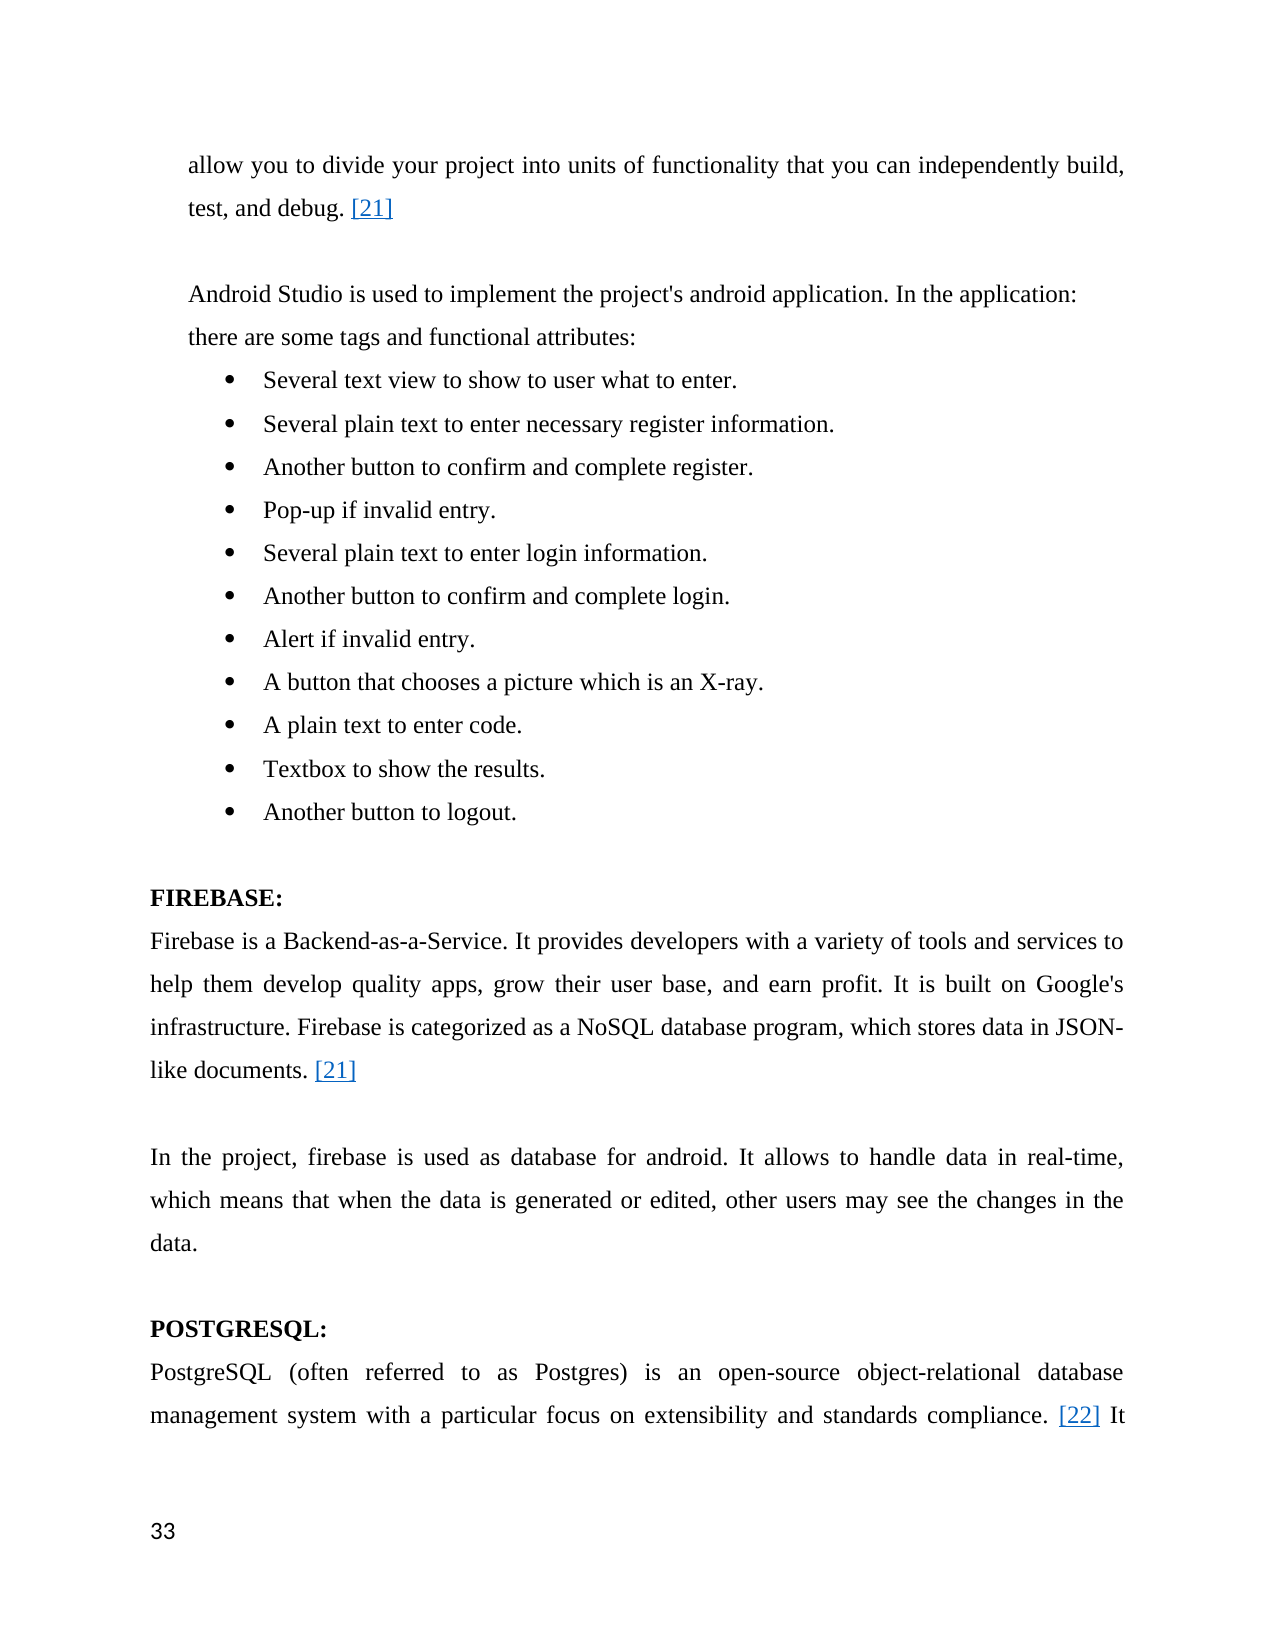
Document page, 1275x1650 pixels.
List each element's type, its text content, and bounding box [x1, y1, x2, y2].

list Several text view to show to user what to enter. [225, 366, 1125, 394]
list Another button to confirm and complete register. [225, 452, 1125, 481]
list A button that chooses a picture which is an X-ray. [225, 667, 1125, 696]
list Several plain text to enter login information. [225, 538, 1125, 567]
text POSTGRESQL: [150, 1314, 1125, 1343]
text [150, 1357, 1125, 1429]
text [188, 150, 1125, 222]
text Firebase is a Backend-as-a-Service. It provides developers with a variety of tools and services to help them develop quality apps, grow their user base, and earn profit. It is built on Google's infrastructure. Firebase is categorized as a NoSQL database program, which stores data in JSON-like documents. [21] [150, 926, 1125, 1084]
list A plain text to enter code. [225, 711, 1125, 739]
text In the project, firebase is used as database for android. It allows to handle data in real-time, which means that when the data is generated or edited, other users may see the changes in the data. [150, 1142, 1125, 1257]
text FIREBASE: [150, 883, 1125, 912]
text Android Studio is used to implement the project's android application. In the application: there are some tags and functional attributes: [188, 279, 1125, 351]
list Textbox to show the results. [225, 754, 1125, 782]
list Alert if invalid entry. [225, 624, 1125, 653]
list Another button to confirm and complete login. [225, 581, 1125, 610]
list Another button to logout. [225, 797, 1125, 826]
list Pop-up if invalid entry. [225, 495, 1125, 524]
list Several plain text to enter necessary register information. [225, 409, 1125, 437]
